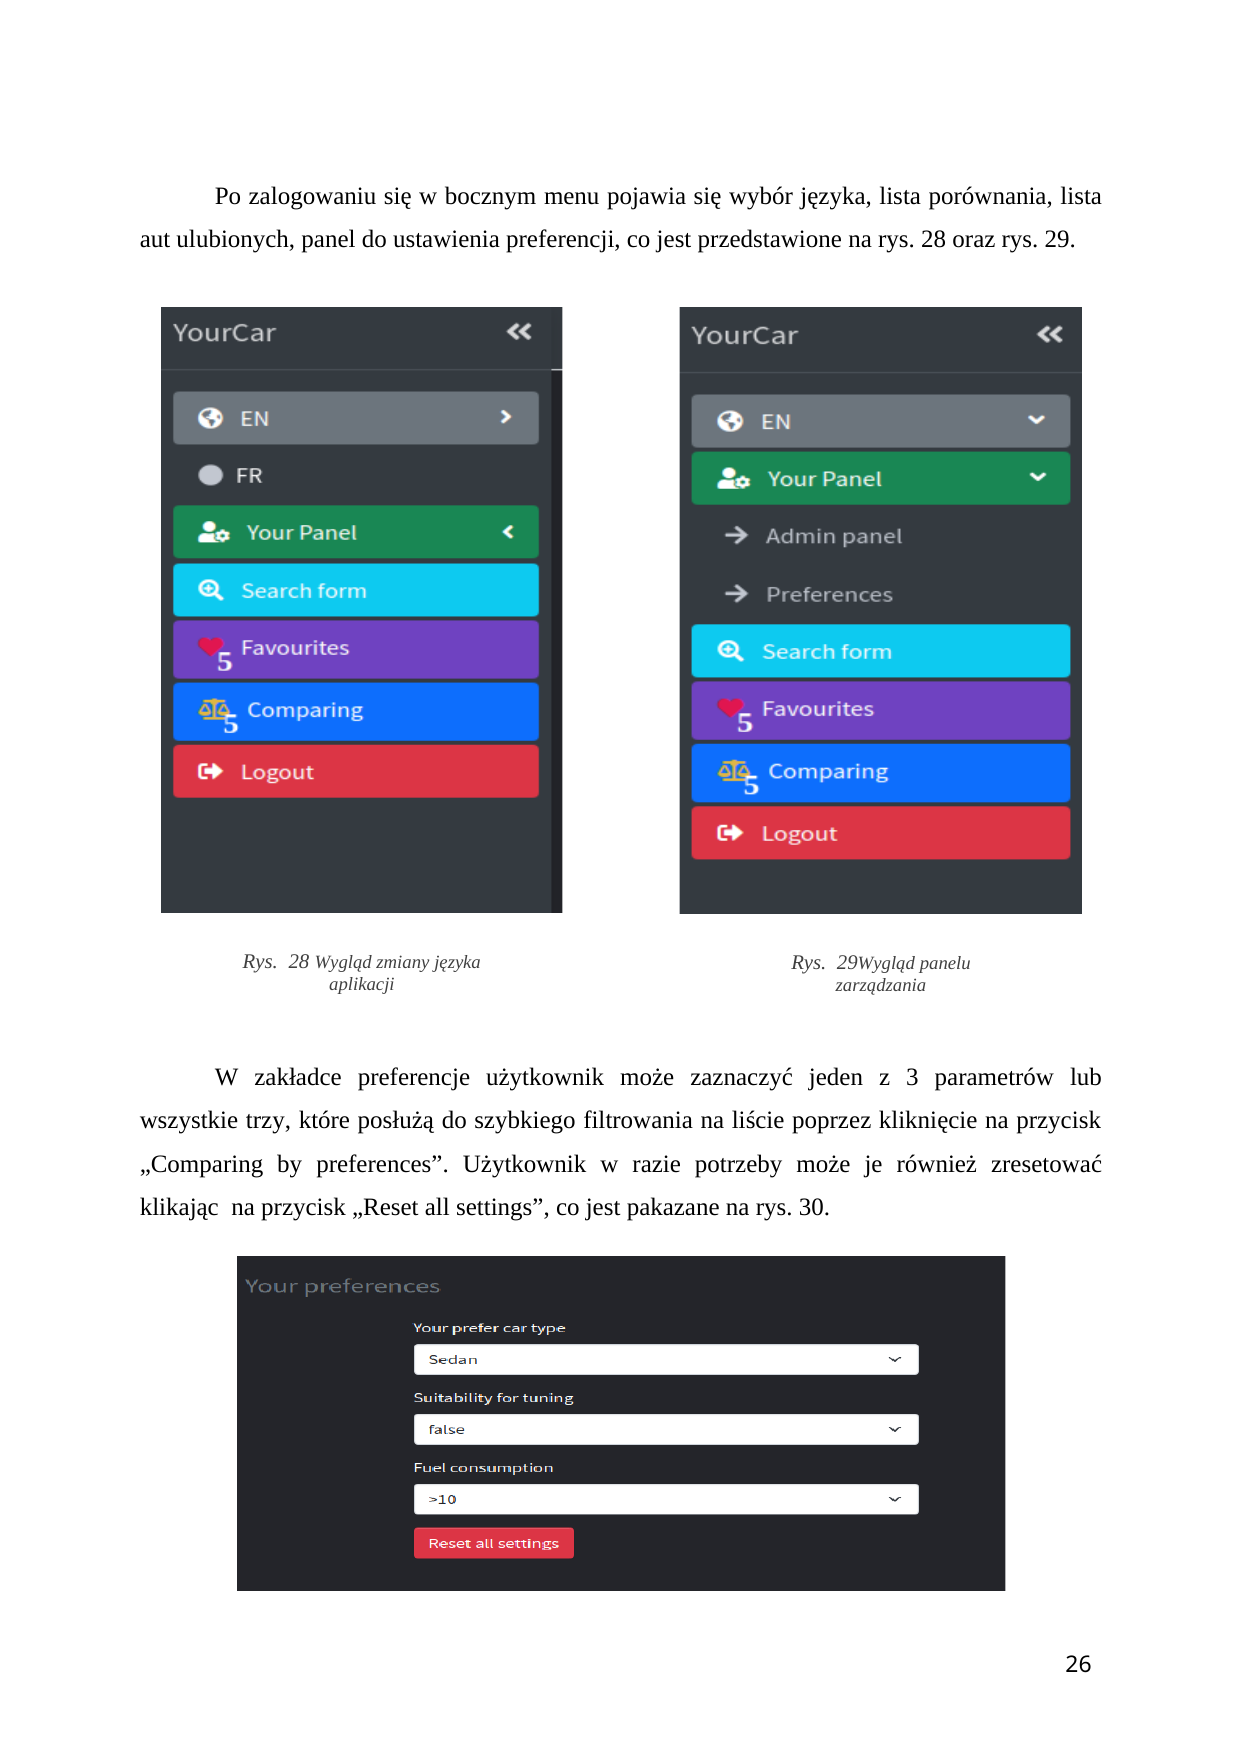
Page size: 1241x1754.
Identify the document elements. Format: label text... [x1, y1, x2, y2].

picture [161, 307, 563, 913]
picture [237, 1256, 1006, 1591]
picture [679, 307, 1082, 914]
text W zakładce preferencje użytkownik może zaznaczyć jeden z 3 parametrów lub wszystkie trzy, które posłużą do szybkiego filtrowania na liście poprzez kliknięcie na przycisk „Comparing by preferences”. Użytkownik w razie potrzeby może je również zresetować klikając na przycisk „Reset all settings”, co jest pakazane na rys. 30. [139, 1062, 1103, 1221]
text Po zalogowaniu się w bocznym menu pojawia się wybór języka, lista porównania, lista aut ulubionych, panel do ustawienia preferencji, co jest przedstawione na rys. 28 oraz rys. 29. [139, 181, 1103, 253]
text Rys. 29Wygląd panelu zarządzania [749, 950, 1013, 996]
text Rys. 28 Wygląd zmiany języka aplikacji [229, 949, 494, 994]
